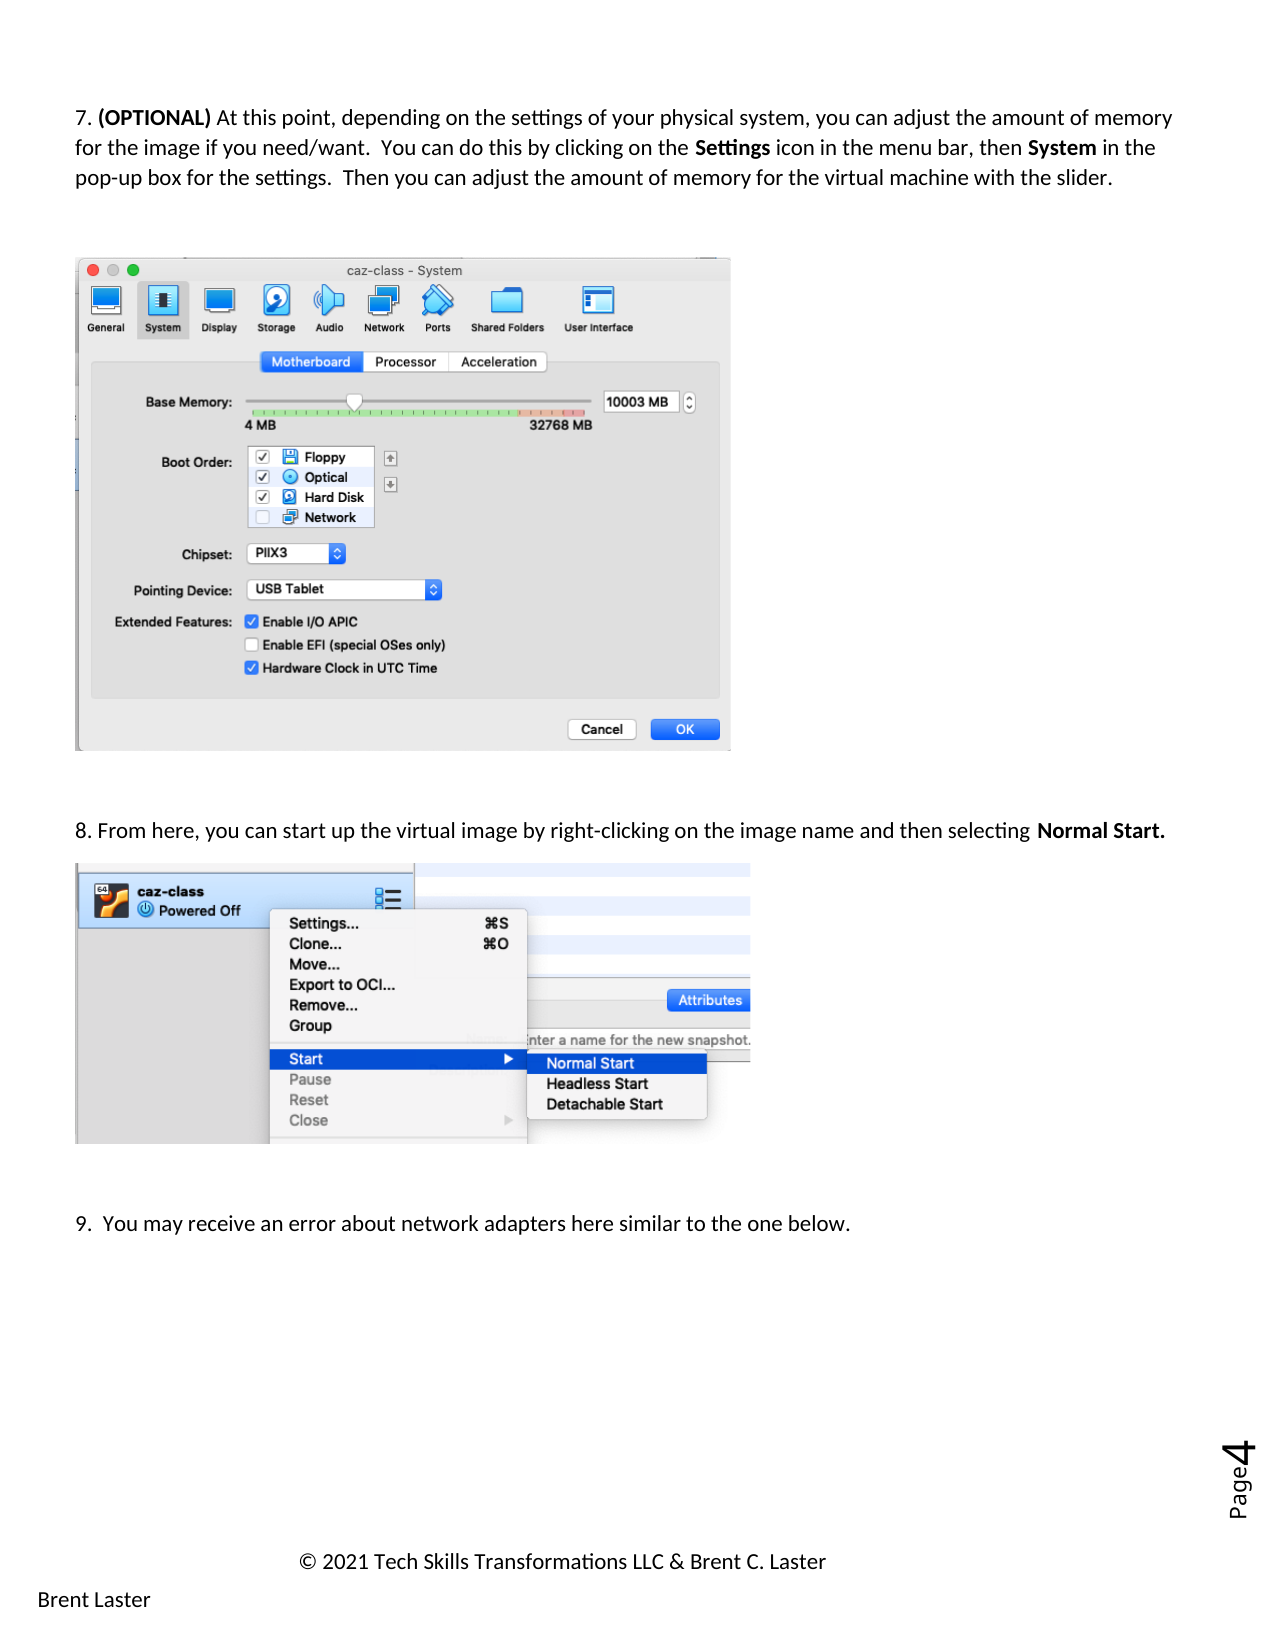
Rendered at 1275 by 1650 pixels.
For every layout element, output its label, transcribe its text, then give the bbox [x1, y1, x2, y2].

text 8. From here, you can start up the virtual image by right-clicking on the image name and then selecting Normal Start. [75, 816, 1200, 844]
picture [75, 257, 731, 751]
text 9. You may receive an error about network adapters here similar to the one below. [75, 1209, 1200, 1238]
picture [75, 863, 751, 1144]
text 7. (OPTIONAL) At this point, depending on the settings of your physical system, you can adjust the amount of memory for the image if you need/want. You can do this by clicking on the Settings icon in the menu bar, then System in the pop-up box for the settings. Then you can adjust the amount of memory for the virtual machine with the slider. [75, 103, 1200, 191]
